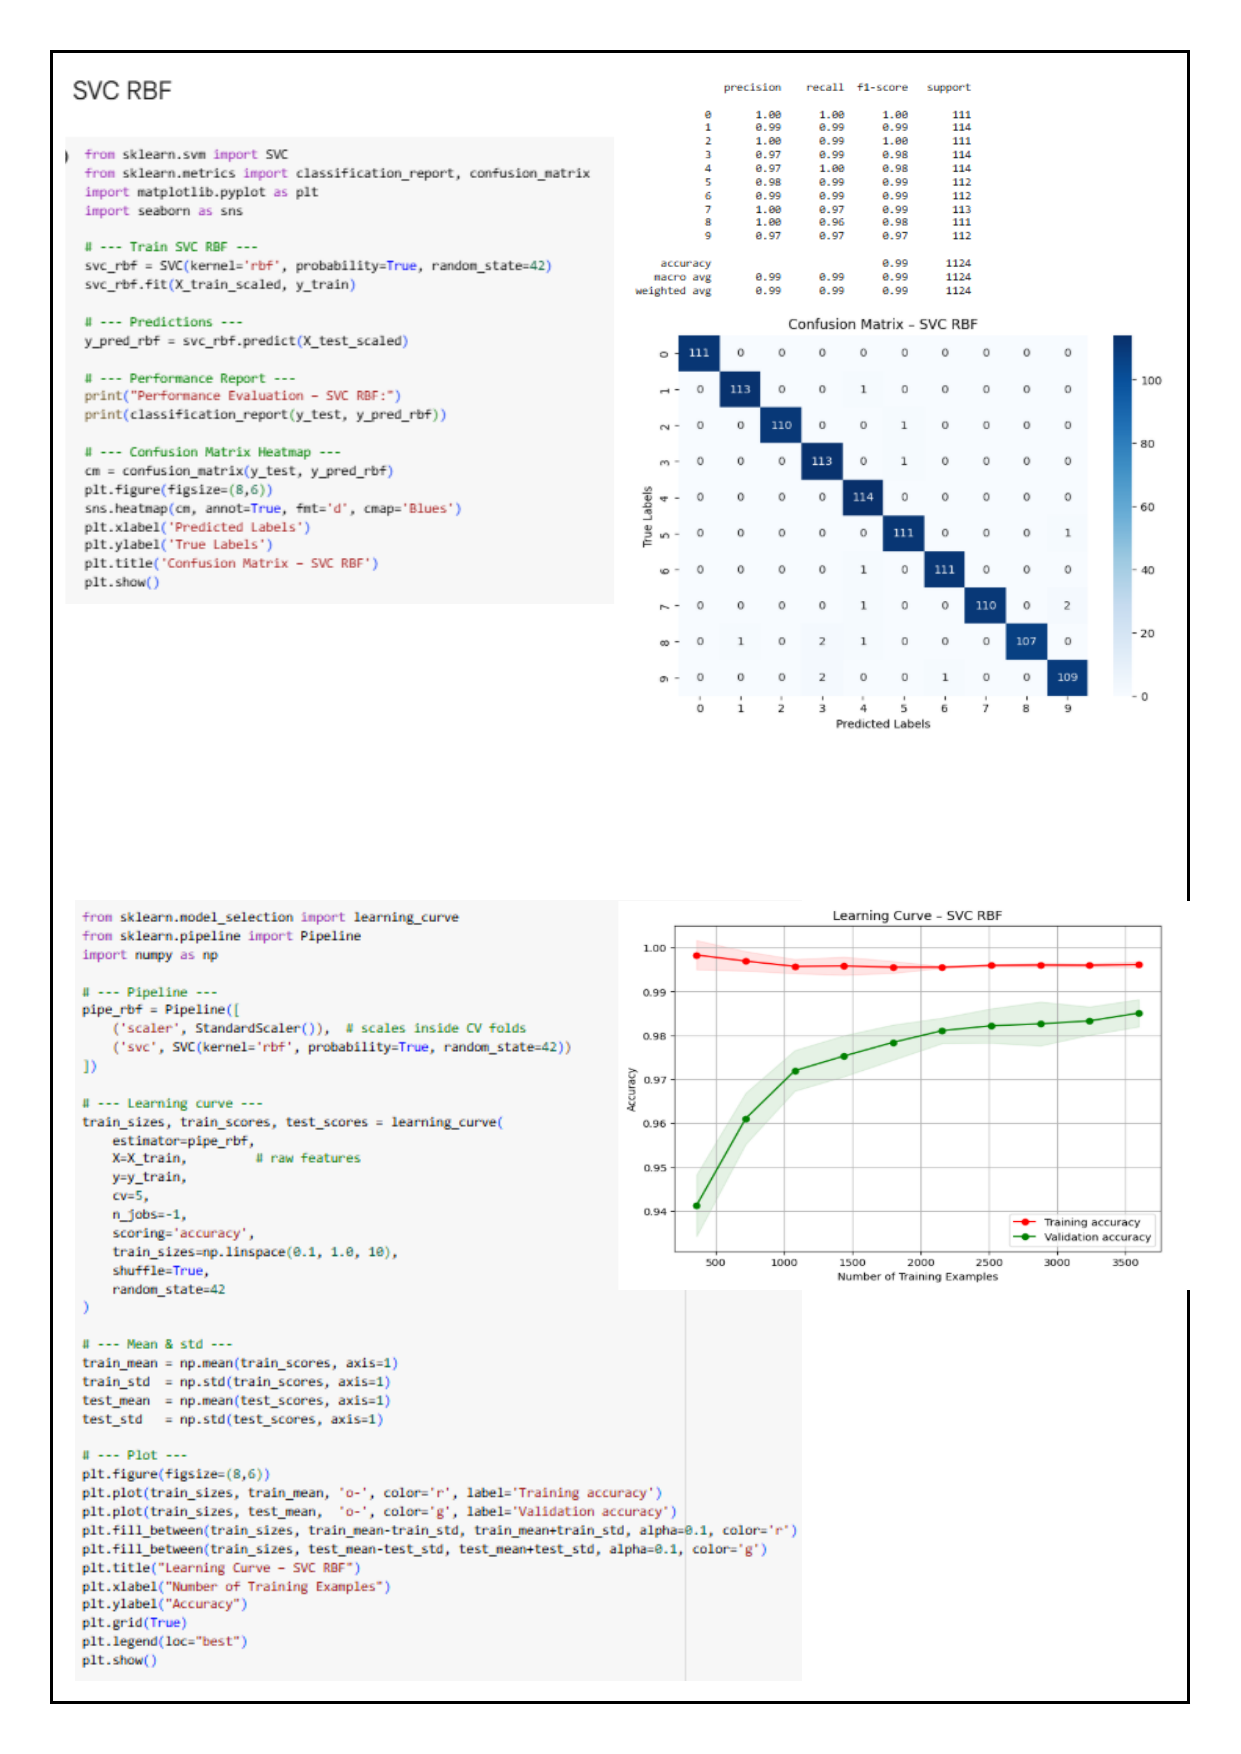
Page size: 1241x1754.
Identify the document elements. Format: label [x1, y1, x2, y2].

picture [73, 873, 1195, 1651]
picture [626, 81, 1170, 741]
picture [63, 73, 615, 601]
